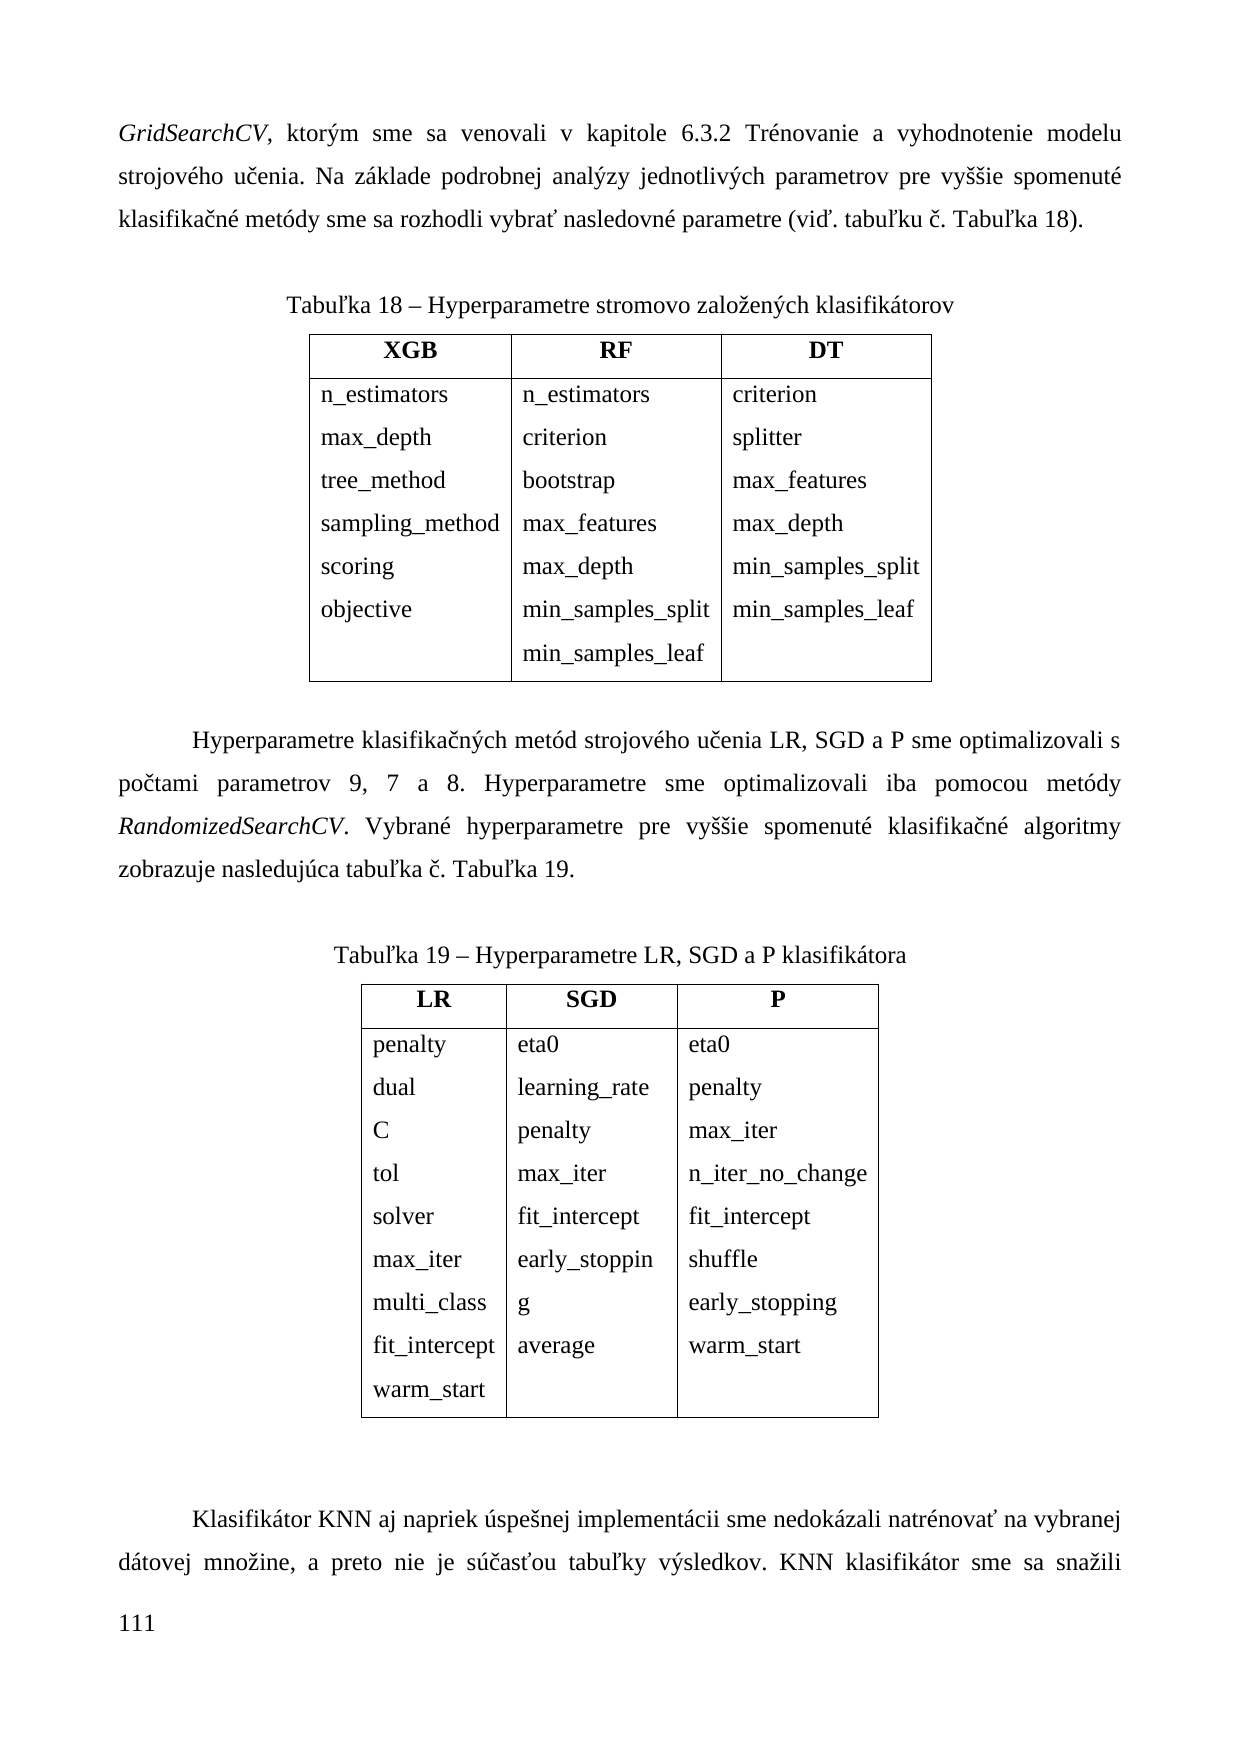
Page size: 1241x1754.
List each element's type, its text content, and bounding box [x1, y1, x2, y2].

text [118, 1504, 1122, 1576]
text Hyperparametre klasifikačných metód strojového učenia LR, SGD a P sme optimalizovali s počtami parametrov 9, 7 a 8. Hyperparametre sme optimalizovali iba pomocou metódy RandomizedSearchCV. Vybrané hyperparametre pre vyššie spomenuté klasifikačné algoritmy zobrazuje nasledujúca tabuľka č. 19. [118, 725, 1122, 883]
table_cell penalty dual C tol solver max_iter multi_class fit_intercept warm_start [362, 1029, 506, 1417]
table_cell eta0 learning_rate penalty max_iter fit_intercept early_stopping average [507, 1029, 677, 1417]
table_header XGB [310, 335, 511, 378]
table_cell eta0 penalty max_iter n_iter_no_change fit_intercept shuffle early_stopping warm_start [678, 1029, 878, 1417]
table_header SGD [507, 985, 677, 1028]
table_header P [678, 985, 878, 1028]
table_cell n_estimators criterion bootstrap max_features max_depth min_samples_split min_samples_leaf [512, 379, 721, 681]
table_header DT [722, 335, 931, 378]
table_header RF [512, 335, 721, 378]
text Tabuľka 19 – Hyperparametre LR, SGD a P klasifikátora [118, 940, 1122, 969]
table_header LR [362, 985, 506, 1028]
table_cell n_estimators max_depth tree_method sampling_method scoring objective [310, 379, 511, 681]
text Tabuľka 18 – Hyperparametre stromovo založených klasifikátorov [118, 291, 1122, 319]
table_cell criterion splitter max_features max_depth min_samples_split min_samples_leaf [722, 379, 931, 681]
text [118, 118, 1122, 233]
